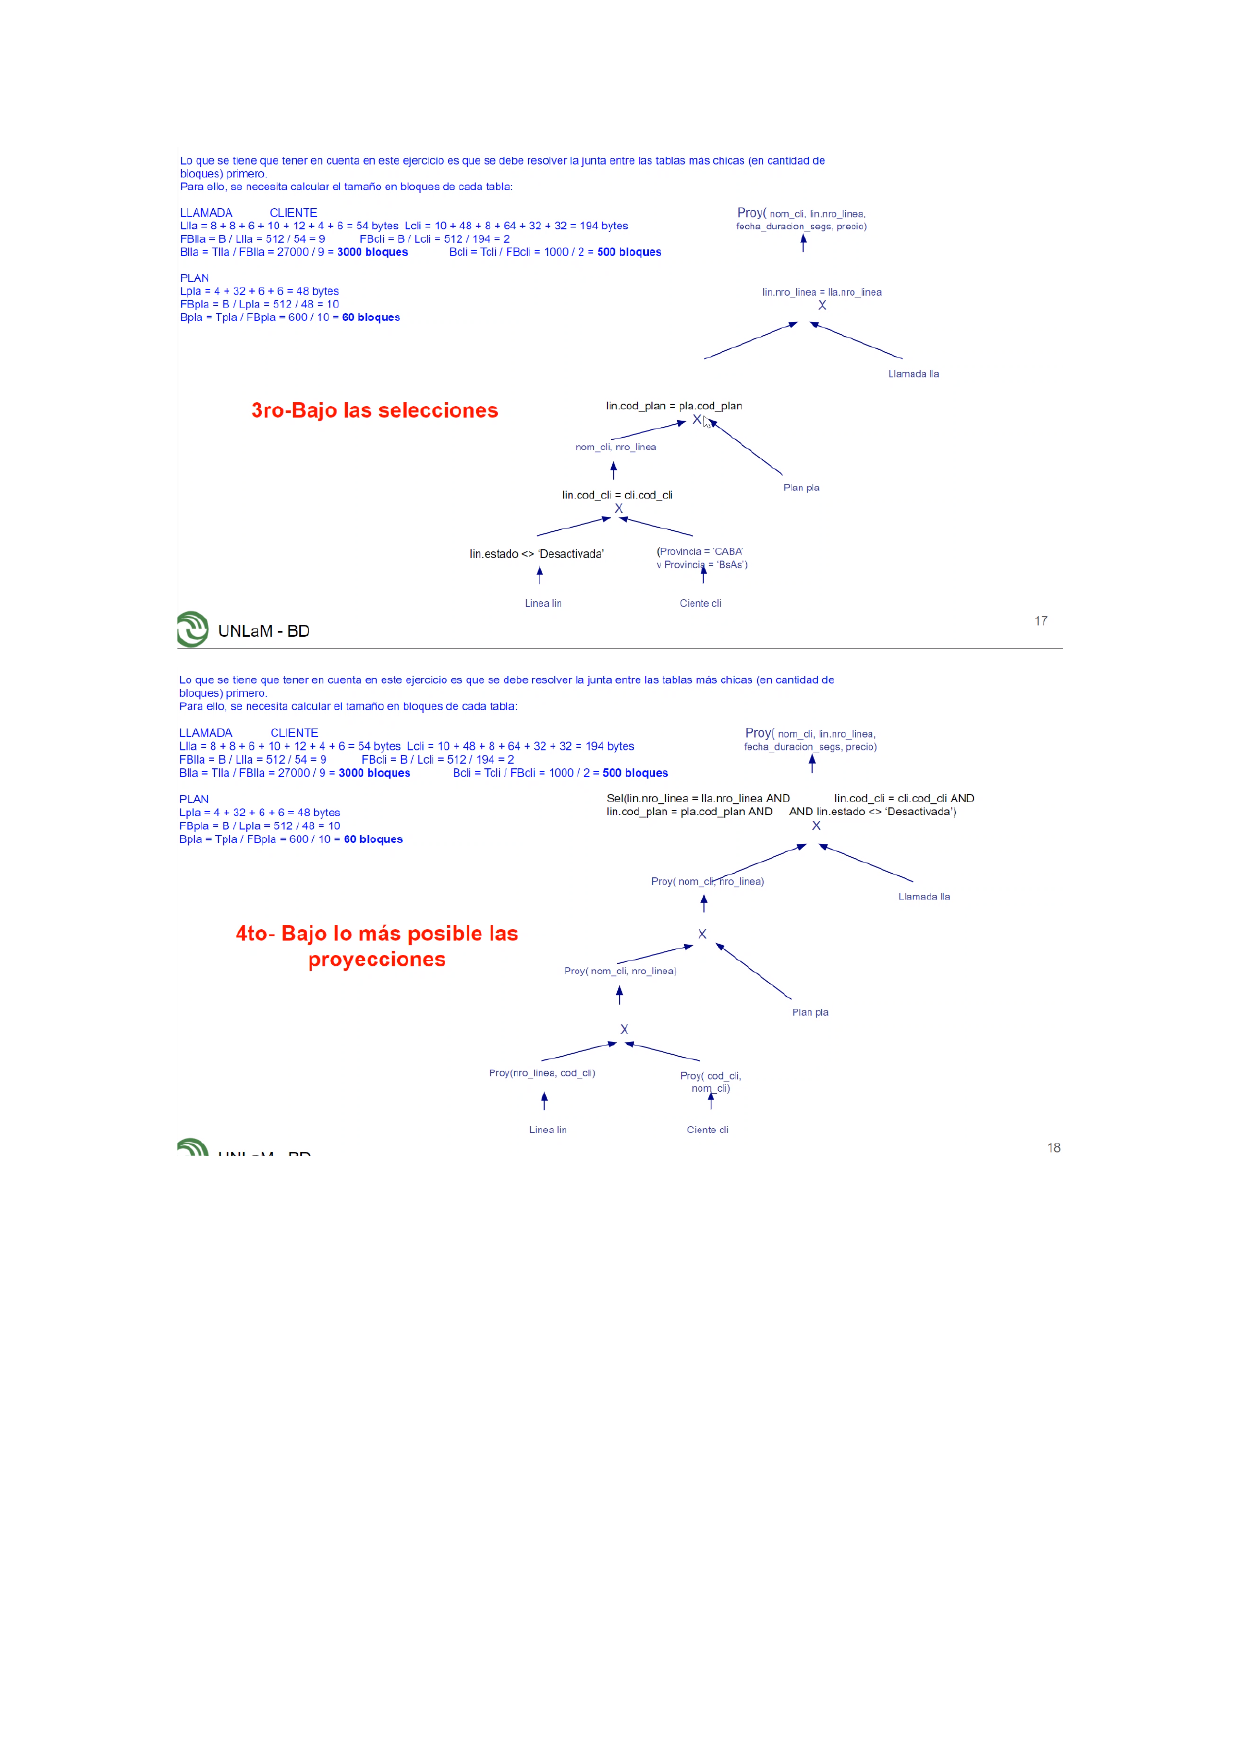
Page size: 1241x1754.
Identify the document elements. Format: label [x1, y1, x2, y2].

picture [177, 147, 1063, 649]
picture [177, 667, 1063, 1156]
